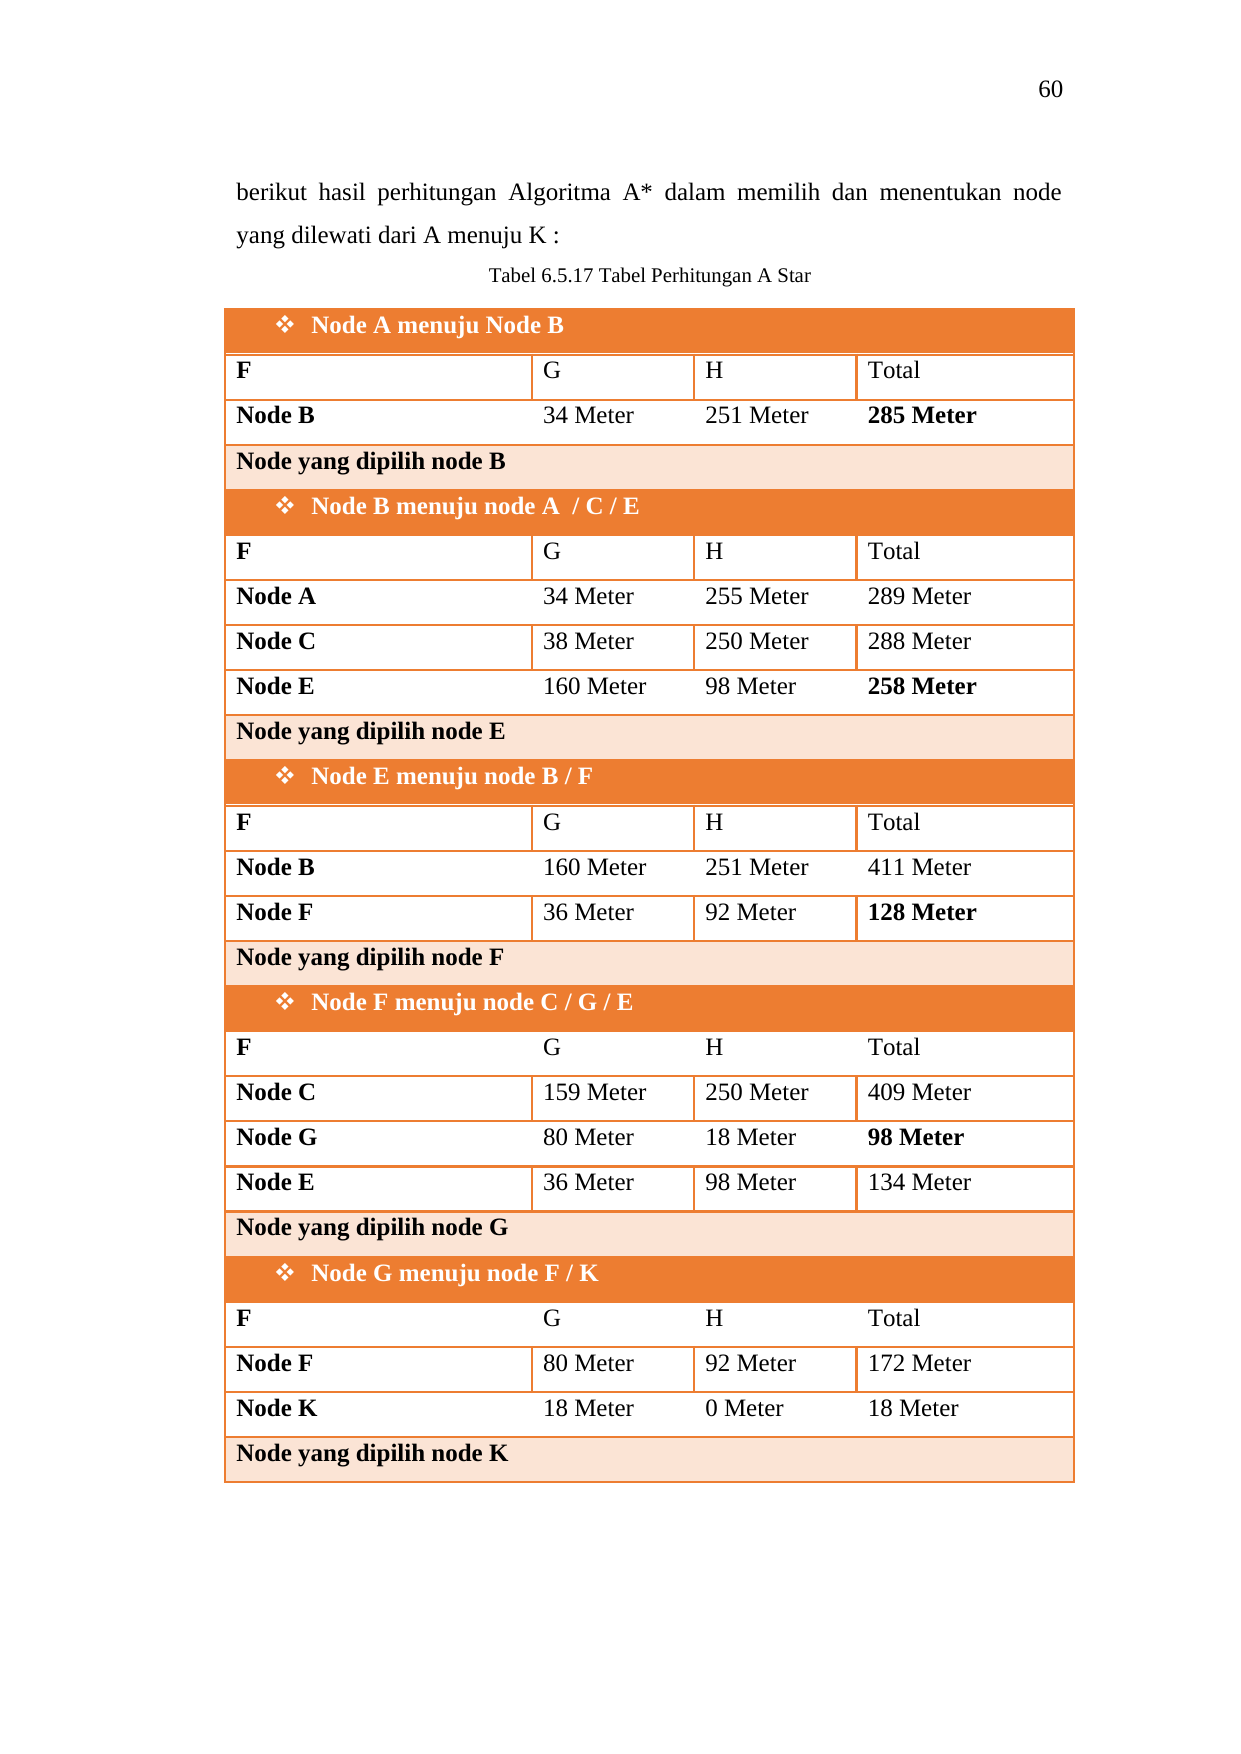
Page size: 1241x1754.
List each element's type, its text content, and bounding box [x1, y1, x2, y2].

table_cell Node yang dipilih node E [226, 716, 1073, 759]
table_cell Node A [226, 581, 532, 624]
table_cell 34 Meter [532, 401, 694, 444]
table_cell Node K [226, 1393, 532, 1436]
table_cell 160 Meter [532, 671, 694, 714]
table_cell Total [858, 536, 1073, 579]
table_cell Node B [226, 852, 532, 895]
table_cell Node F [226, 1348, 531, 1391]
table_cell G [532, 1032, 694, 1075]
table_cell 255 Meter [694, 581, 856, 624]
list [236, 177, 1063, 249]
table_cell Node G menuju node F / K [226, 1258, 1073, 1301]
table_cell Total [856, 1032, 1073, 1075]
table_cell 92 Meter [695, 1348, 855, 1391]
table_cell F [226, 1303, 532, 1346]
table_cell F [226, 807, 531, 849]
table_cell Node yang dipilih node K [226, 1438, 1073, 1481]
table_cell 80 Meter [532, 1122, 694, 1165]
table_cell 98 Meter [694, 671, 856, 714]
table_cell 92 Meter [695, 897, 855, 940]
table_cell 128 Meter [858, 897, 1073, 940]
table_cell F [226, 536, 531, 579]
table_cell 411 Meter [856, 852, 1073, 895]
table_cell Node yang dipilih node G [226, 1213, 1073, 1256]
table_cell Node yang dipilih node B [226, 446, 1073, 489]
table_cell 18 Meter [694, 1122, 856, 1165]
table_cell 251 Meter [694, 852, 856, 895]
table_cell 251 Meter [694, 401, 856, 444]
table_cell 36 Meter [533, 1168, 693, 1210]
table_cell Total [858, 807, 1073, 849]
table_cell Node G [226, 1122, 532, 1165]
table_cell 288 Meter [858, 626, 1073, 669]
table_cell 159 Meter [533, 1077, 693, 1120]
table_cell 134 Meter [858, 1168, 1073, 1210]
table_cell 36 Meter [533, 897, 693, 940]
table_cell 409 Meter [858, 1077, 1073, 1120]
table_cell F [226, 356, 531, 398]
table_cell 285 Meter [856, 401, 1073, 444]
table_cell 250 Meter [695, 626, 855, 669]
table_cell Node E menuju node B / F [226, 761, 1073, 804]
table_cell F [226, 1032, 532, 1075]
table_cell 98 Meter [856, 1122, 1073, 1165]
table_cell Node E [226, 1168, 531, 1210]
table_cell 172 Meter [858, 1348, 1073, 1391]
table_cell 160 Meter [532, 852, 694, 895]
table_cell G [533, 807, 693, 849]
table_cell Total [858, 356, 1073, 398]
table_cell Node B [226, 401, 532, 444]
table_cell 34 Meter [532, 581, 694, 624]
table_cell Node F menuju node C / G / E [226, 987, 1073, 1030]
table_cell 0 Meter [694, 1393, 856, 1436]
table_cell 289 Meter [856, 581, 1073, 624]
table_cell Node F [226, 897, 531, 940]
table_cell 98 Meter [695, 1168, 855, 1210]
table_cell 18 Meter [856, 1393, 1073, 1436]
table_cell H [695, 536, 855, 579]
table_cell Node E [226, 671, 532, 714]
table_cell Node yang dipilih node F [226, 942, 1073, 985]
table_cell 258 Meter [856, 671, 1073, 714]
table_cell H [695, 356, 855, 398]
table_cell G [533, 356, 693, 398]
table_cell G [532, 1303, 694, 1346]
table_cell Node C [226, 626, 531, 669]
table_cell Node C [226, 1077, 531, 1120]
table_cell Node B menuju node A / C / E [226, 491, 1073, 534]
table_cell H [694, 1303, 856, 1346]
table_cell G [533, 536, 693, 579]
table_cell 250 Meter [695, 1077, 855, 1120]
table_cell 80 Meter [533, 1348, 693, 1391]
table_cell 38 Meter [533, 626, 693, 669]
table_header Node A menuju Node B [226, 310, 1073, 353]
table_cell H [695, 807, 855, 849]
table_cell Total [856, 1303, 1073, 1346]
table_cell H [694, 1032, 856, 1075]
table_cell 18 Meter [532, 1393, 694, 1436]
